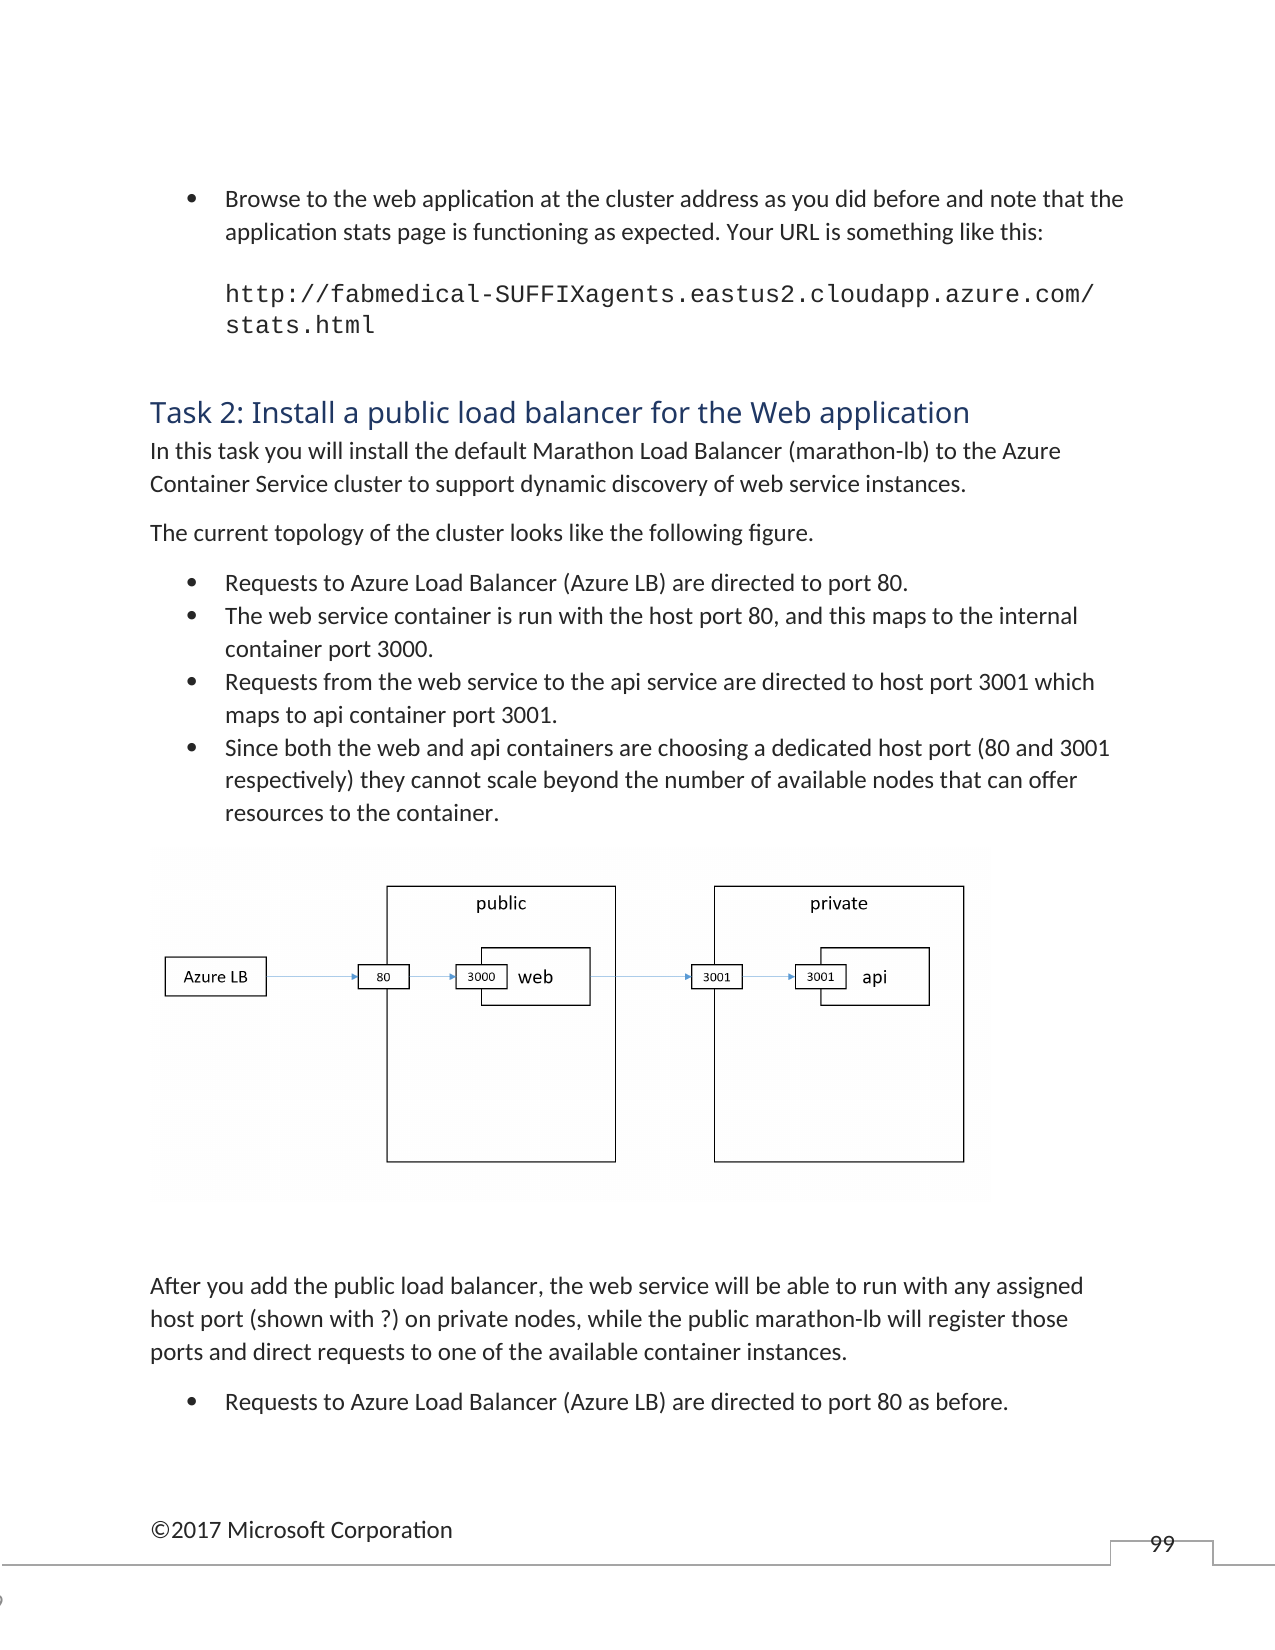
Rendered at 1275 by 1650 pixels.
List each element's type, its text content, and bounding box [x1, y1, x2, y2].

list Requests to Azure Load Balancer (Azure LB) are directed to port 80 as before. [187, 1386, 1125, 1416]
list http://fabmedical-SUFFIXagents.eastus2.cloudapp.azure.com/stats.html [225, 282, 1125, 341]
list Since both the web and api containers are choosing a dedicated host port (80 and 3001 respectively) they cannot scale beyond the number of available nodes that can offer resources to the container. [187, 732, 1125, 828]
text The current topology of the cluster looks like the following figure. [150, 518, 1125, 548]
list Requests from the web service to the api service are directed to host port 3001 which maps to api container port 3001. [187, 666, 1125, 729]
picture [150, 847, 991, 1202]
list Requests to Azure Load Balancer (Azure LB) are directed to port 80. [187, 567, 1125, 598]
subtitle Task 2: Install a public load balancer for the Web application [150, 392, 1125, 432]
list Browse to the web application at the cluster address as you did before and note that the application stats page is functioning as expected. Your URL is something like this: [187, 183, 1125, 246]
list The web service container is run with the host port 80, and this maps to the internal container port 3000. [187, 600, 1125, 663]
text After you add the public load balancer, the web service will be able to run with any assigned host port (shown with ?) on private nodes, while the public marathon-lb will register those ports and direct requests to one of the available container instances. [150, 1270, 1125, 1367]
text In this task you will install the default Marathon Load Balancer (marathon-lb) to the Azure Container Service cluster to support dynamic discovery of web service instances. [150, 435, 1125, 498]
